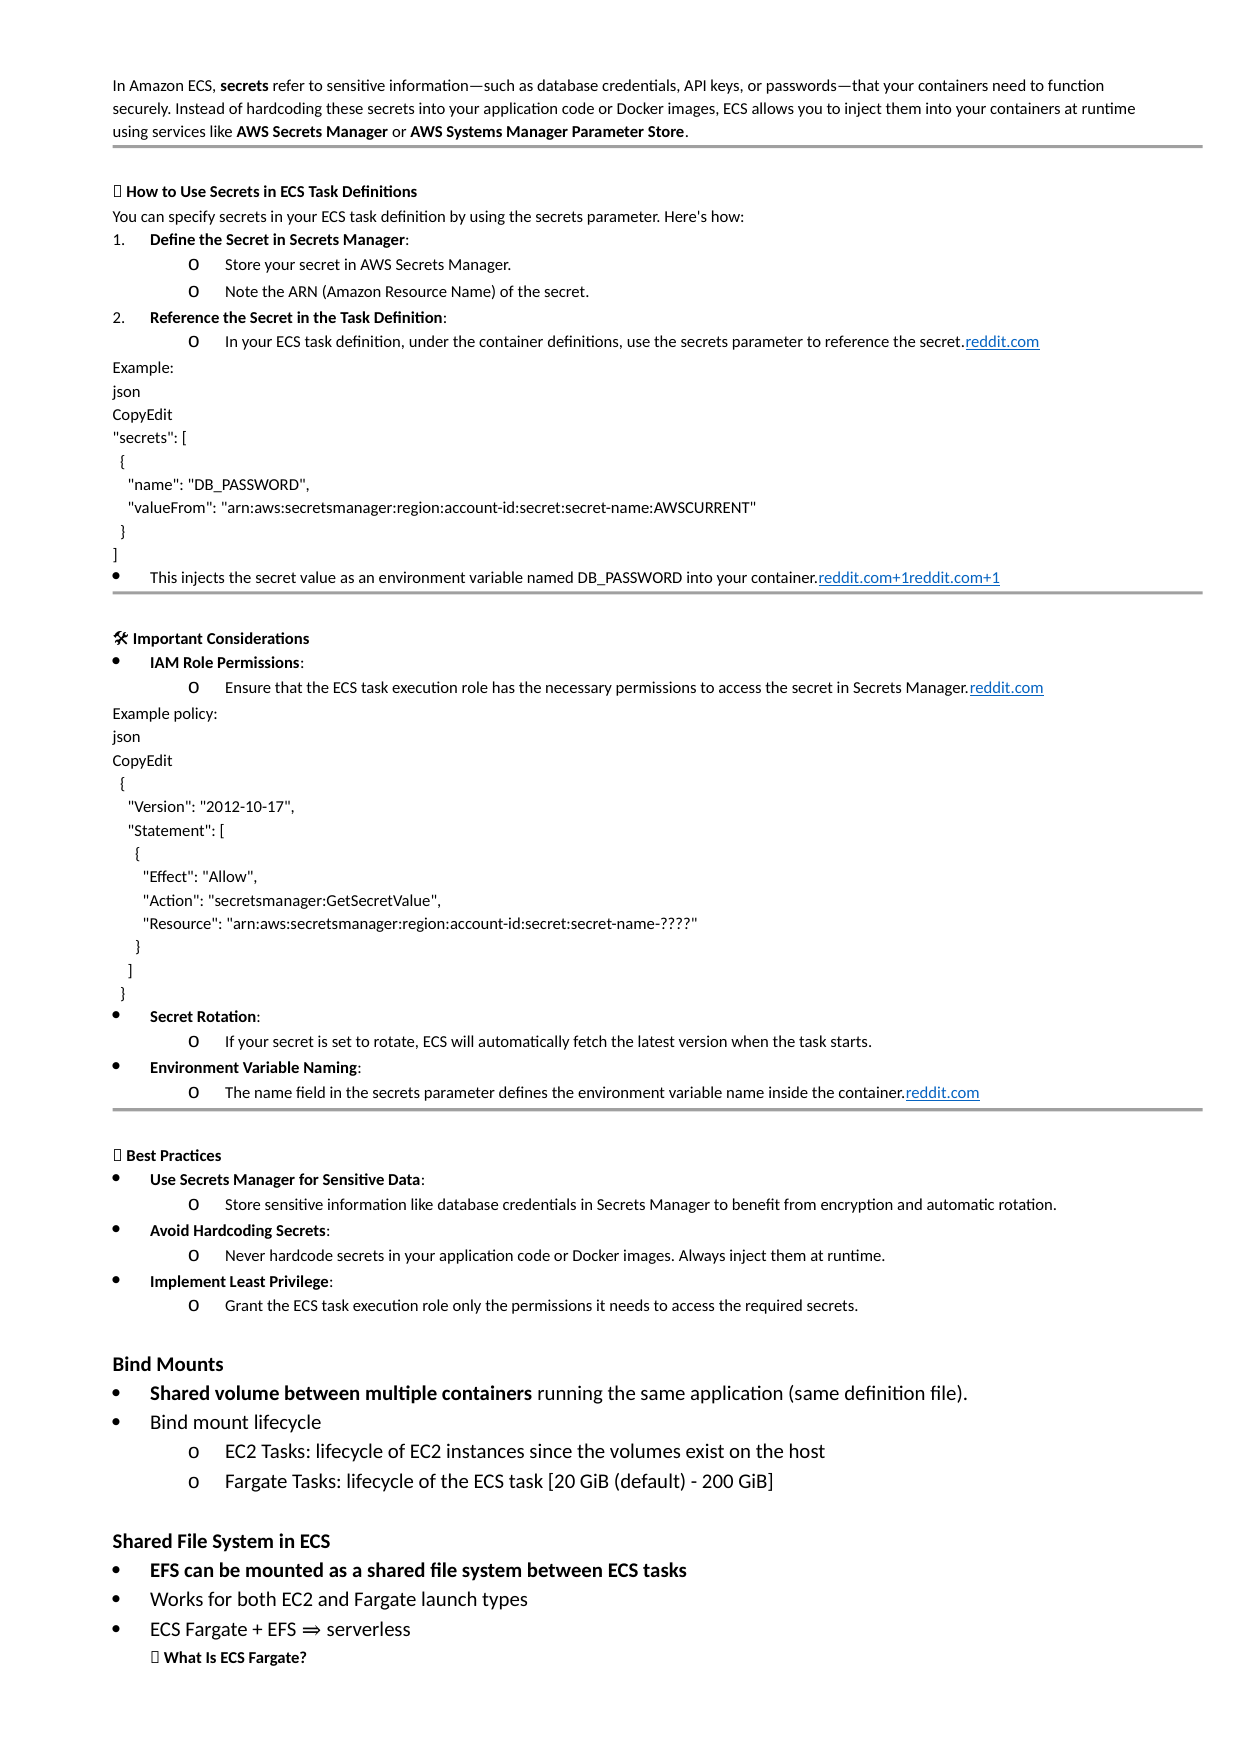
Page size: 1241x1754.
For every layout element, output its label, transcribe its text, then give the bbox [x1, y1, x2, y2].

text Example: [112, 358, 1165, 378]
text "Statement": [ [112, 820, 1165, 840]
text In Amazon ECS, secrets refer to sensitive information—such as database credentials, API keys, or passwords—that your containers need to function securely. Instead of hardcoding these secrets into your application code or Docker images, ECS allows you to inject them into your containers at runtime using services like AWS Secrets Manager or AWS Systems Manager Parameter Store. [112, 75, 1165, 142]
list Store sensitive information like database credentials in Secrets Manager to benefit from encryption and automatic rotation. [187, 1193, 1165, 1216]
list The name field in the secrets parameter defines the environment variable name inside the container.reddit.com [187, 1081, 1165, 1104]
text "Action": "secretsmanager:GetSecretValue", [112, 890, 1165, 910]
text } [112, 936, 1165, 957]
list Never hardcode secrets in your application code or Docker images. Always inject them at runtime. [187, 1244, 1165, 1267]
list Note the ARN (Amazon Resource Name) of the secret. [187, 280, 1165, 303]
text } [112, 521, 1165, 541]
list If your secret is set to rotate, ECS will automatically fetch the latest version when the task starts. [187, 1030, 1165, 1054]
text "secrets": [ [112, 428, 1165, 448]
text 🧭 What Is ECS Fargate? [150, 1646, 1165, 1668]
text "Resource": "arn:aws:secretsmanager:region:account-id:secret:secret-name-????" [112, 913, 1165, 933]
list Avoid Hardcoding Secrets: [112, 1220, 1165, 1241]
text CopyEdit [112, 750, 1165, 770]
text json [112, 381, 1165, 401]
text { [112, 773, 1165, 793]
text Example policy: [112, 703, 1165, 723]
text ] [112, 960, 1165, 980]
text "Effect": "Allow", [112, 866, 1165, 887]
list Fargate Tasks: lifecycle of the ECS task [20 GiB (default) - 200 GiB] [187, 1469, 1165, 1495]
text 🧩 How to Use Secrets in ECS Task Definitions [112, 180, 1165, 203]
list Works for both EC2 and Fargate launch types [112, 1587, 1165, 1612]
list Environment Variable Naming: [112, 1057, 1165, 1078]
list Secret Rotation: [112, 1006, 1165, 1027]
list Implement Least Privilege: [112, 1271, 1165, 1291]
text "valueFrom": "arn:aws:secretsmanager:region:account-id:secret:secret-name:AWSCURRENT" [112, 498, 1165, 518]
list EFS can be mounted as a shared file system between ECS tasks [112, 1557, 1165, 1583]
text Bind Mounts [112, 1351, 1165, 1376]
text { [112, 451, 1165, 471]
list Grant the ECS task execution role only the permissions it needs to access the required secrets. [187, 1294, 1165, 1318]
list Reference the Secret in the Task Definition: [112, 307, 1165, 327]
text CopyEdit [112, 404, 1165, 424]
list Bind mount lifecycle [112, 1409, 1165, 1434]
text { [112, 843, 1165, 863]
list This injects the secret value as an environment variable named DB_PASSWORD into your container.reddit.com+1reddit.com+1 [112, 568, 1165, 588]
text ] [112, 544, 1165, 564]
list Use Secrets Manager for Sensitive Data: [112, 1169, 1165, 1190]
list Store your secret in AWS Secrets Manager. [187, 253, 1165, 276]
list EC2 Tasks: lifecycle of EC2 instances since the volumes exist on the host [187, 1438, 1165, 1465]
list IAM Role Permissions: [112, 652, 1165, 673]
text "name": "DB_PASSWORD", [112, 474, 1165, 494]
text ✅ Best Practices [112, 1143, 1165, 1166]
list Shared volume between multiple containers running the same application (same definition file). [112, 1380, 1165, 1405]
list Ensure that the ECS task execution role has the necessary permissions to access the secret in Secrets Manager.reddit.com [187, 676, 1165, 699]
text 🛠️ Important Considerations [112, 626, 1165, 649]
list In your ECS task definition, under the container definitions, use the secrets parameter to reference the secret.reddit.com [187, 330, 1165, 354]
text json [112, 726, 1165, 747]
text Shared File System in ECS [112, 1528, 1165, 1554]
text } [112, 983, 1165, 1003]
text "Version": "2012-10-17", [112, 796, 1165, 817]
list ECS Fargate + EFS ⇒ serverless [112, 1616, 1165, 1642]
text You can specify secrets in your ECS task definition by using the secrets parameter. Here's how: [112, 206, 1165, 226]
list Define the Secret in Secrets Manager: [112, 229, 1165, 250]
